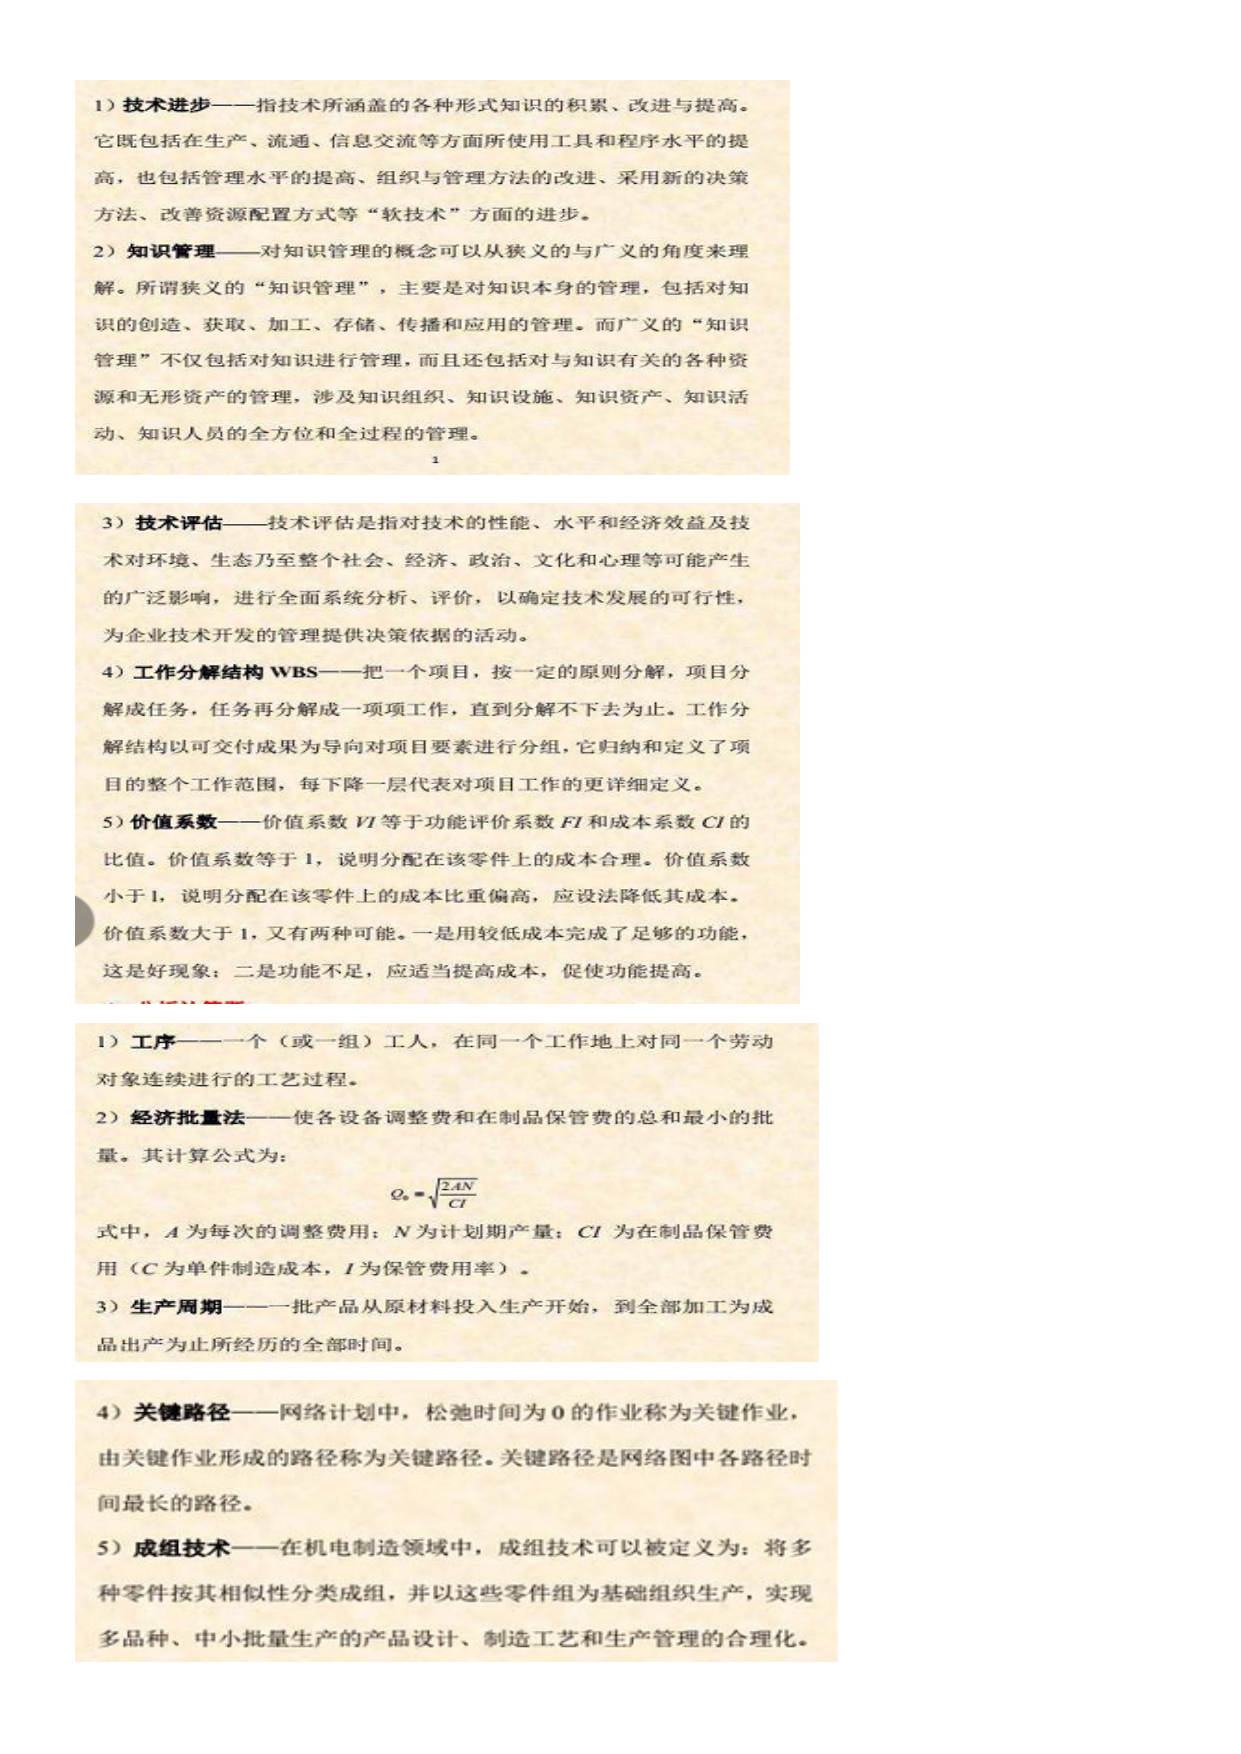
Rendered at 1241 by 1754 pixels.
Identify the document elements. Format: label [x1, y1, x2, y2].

picture [75, 503, 800, 1004]
picture [75, 80, 790, 475]
picture [75, 1023, 819, 1362]
picture [75, 1380, 838, 1662]
